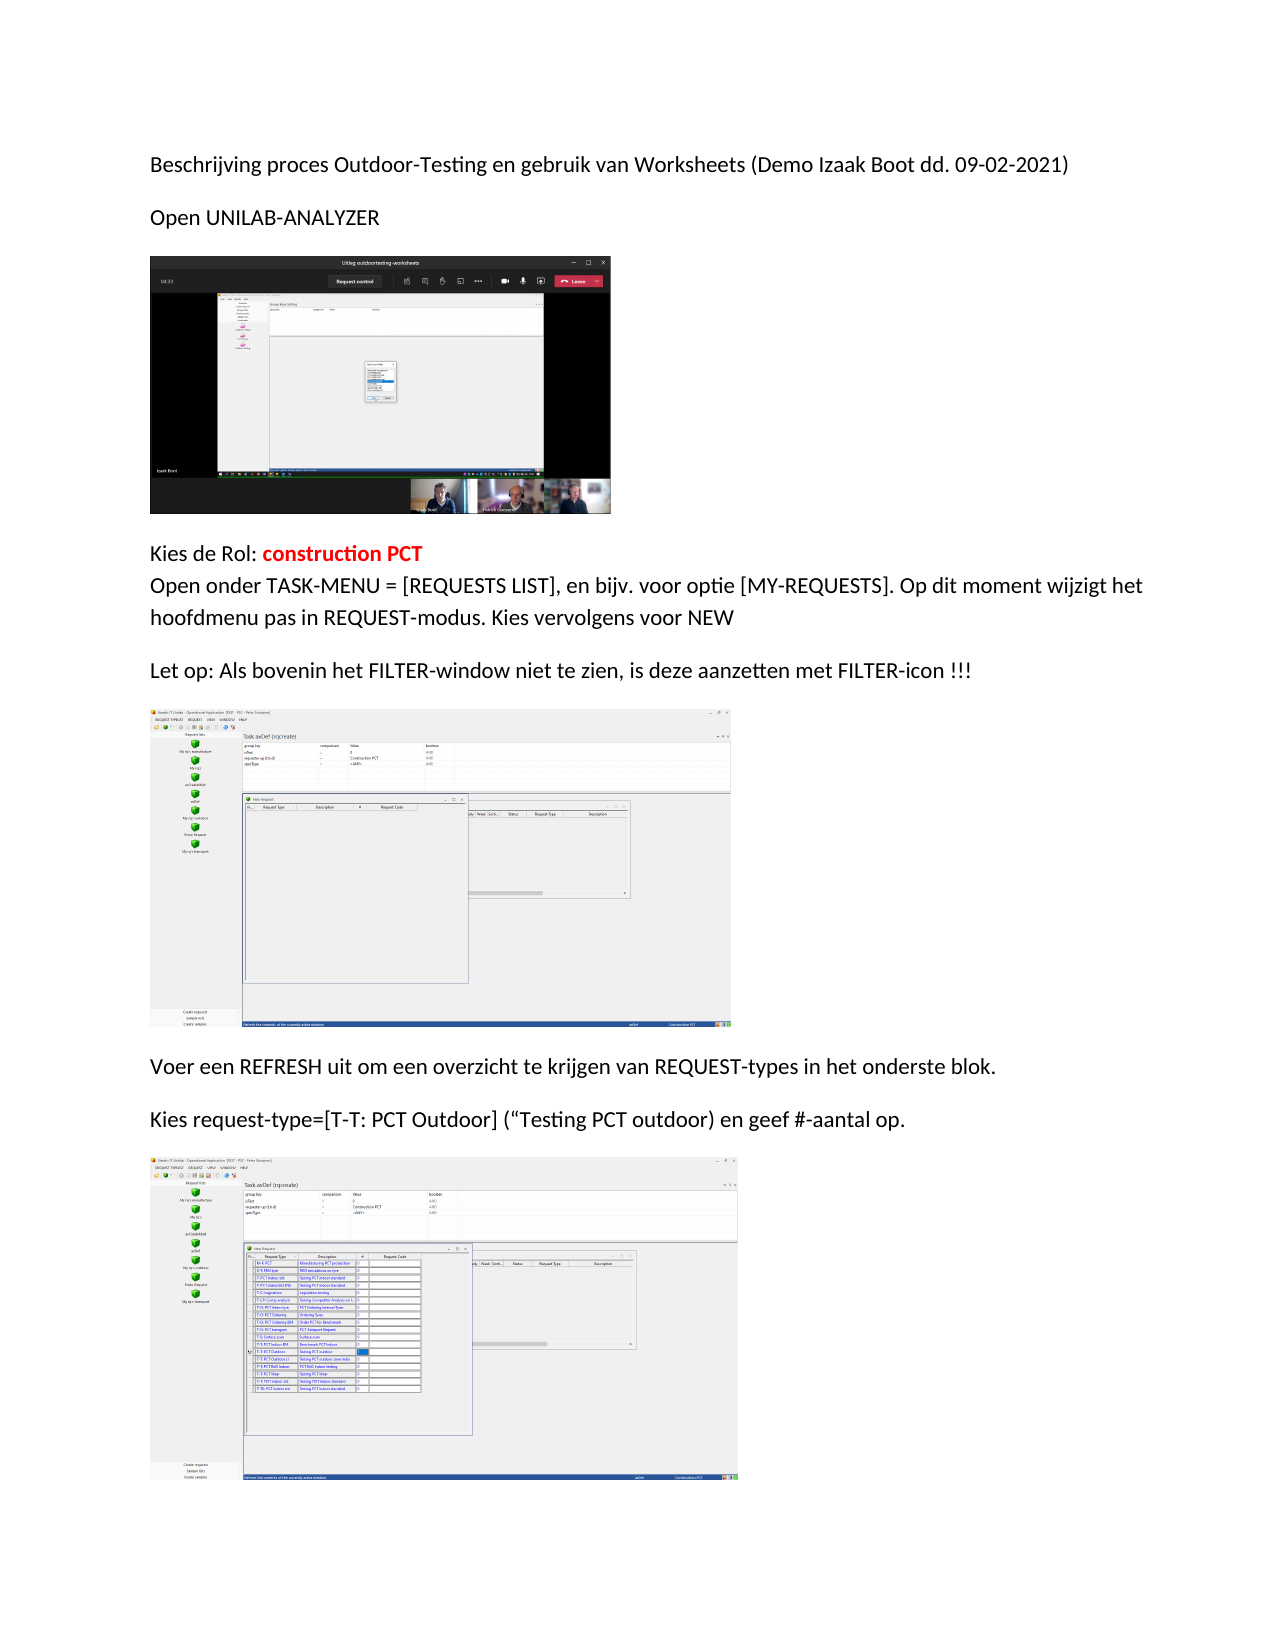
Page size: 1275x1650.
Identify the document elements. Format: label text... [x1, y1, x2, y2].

picture [150, 709, 731, 1027]
picture [150, 256, 611, 514]
text Kies de Rol: construction PCT Open onder TASK-MENU = [REQUESTS LIST], en bijv. voor optie [MY-REQUESTS]. Op dit moment wijzigt het hoofdmenu pas in REQUEST-modus. Kies vervolgens voor NEW [150, 539, 1184, 631]
text Open UNILAB-ANALYZER [150, 203, 1184, 231]
text Voer een REFRESH uit om een overzicht te krijgen van REQUEST-types in het onderste blok. [150, 1052, 1184, 1080]
text Beschrijving proces Outdoor-Testing en gebruik van Worksheets (Demo Izaak Boot dd. 09-02-2021) [150, 150, 1184, 178]
text Kies request-type=[T-T: PCT Outdoor] (“Testing PCT outdoor) en geef #-aantal op. [150, 1105, 1184, 1133]
text Let op: Als bovenin het FILTER-window niet te zien, is deze aanzetten met FILTER-icon !!! [150, 656, 1184, 684]
picture [150, 1157, 738, 1480]
